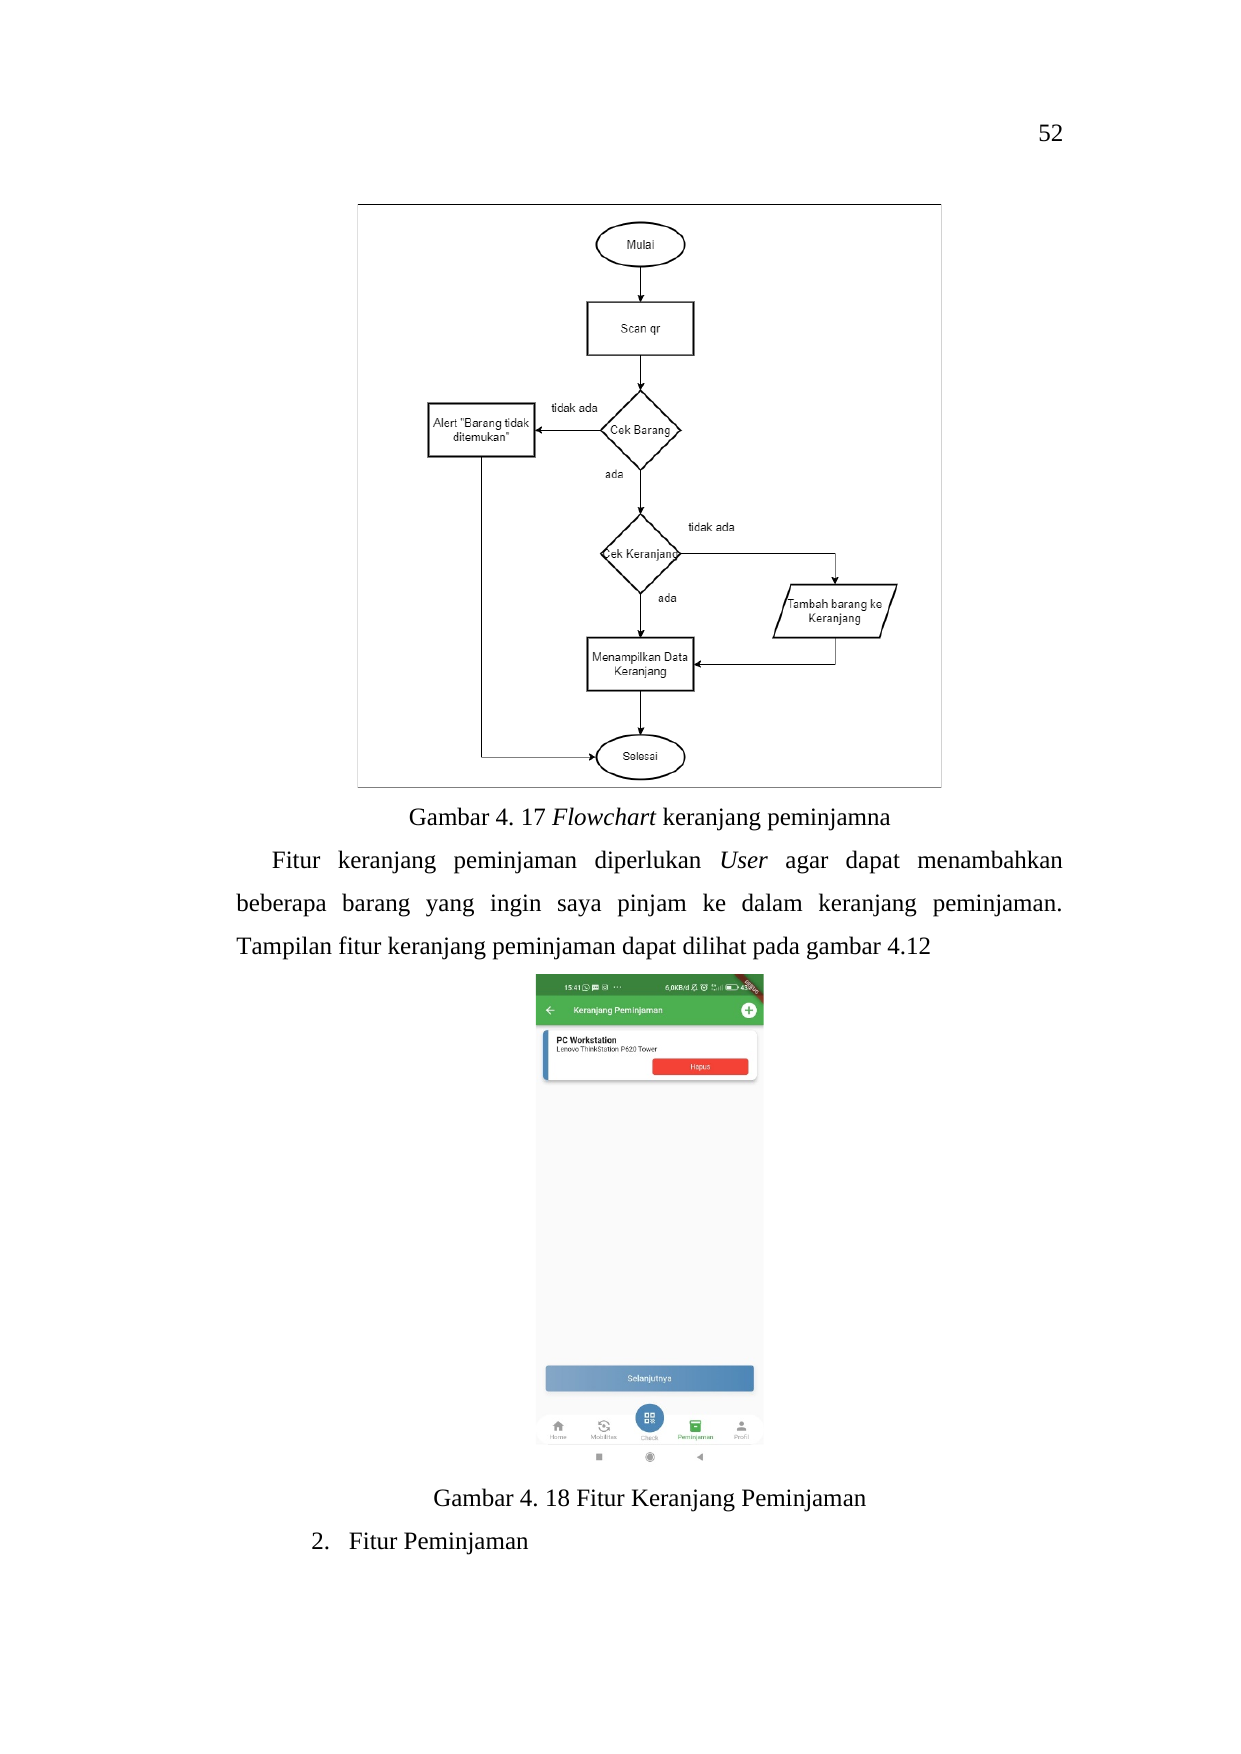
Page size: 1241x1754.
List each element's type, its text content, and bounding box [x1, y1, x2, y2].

picture [357, 204, 942, 788]
text Fitur keranjang peminjaman diperlukan User agar dapat menambahkan beberapa barang yang ingin saya pinjam ke dalam keranjang peminjaman. Tampilan fitur keranjang peminjaman dapat dilihat pada gambar 4.12 [236, 845, 1063, 960]
text Gambar 4. 17 Flowchart keranjang peminjamna [236, 802, 1063, 831]
picture [535, 974, 764, 1469]
list Fitur Peminjaman [311, 1526, 1063, 1555]
text Gambar 4. 18 Fitur Keranjang Peminjaman [236, 1483, 1063, 1512]
